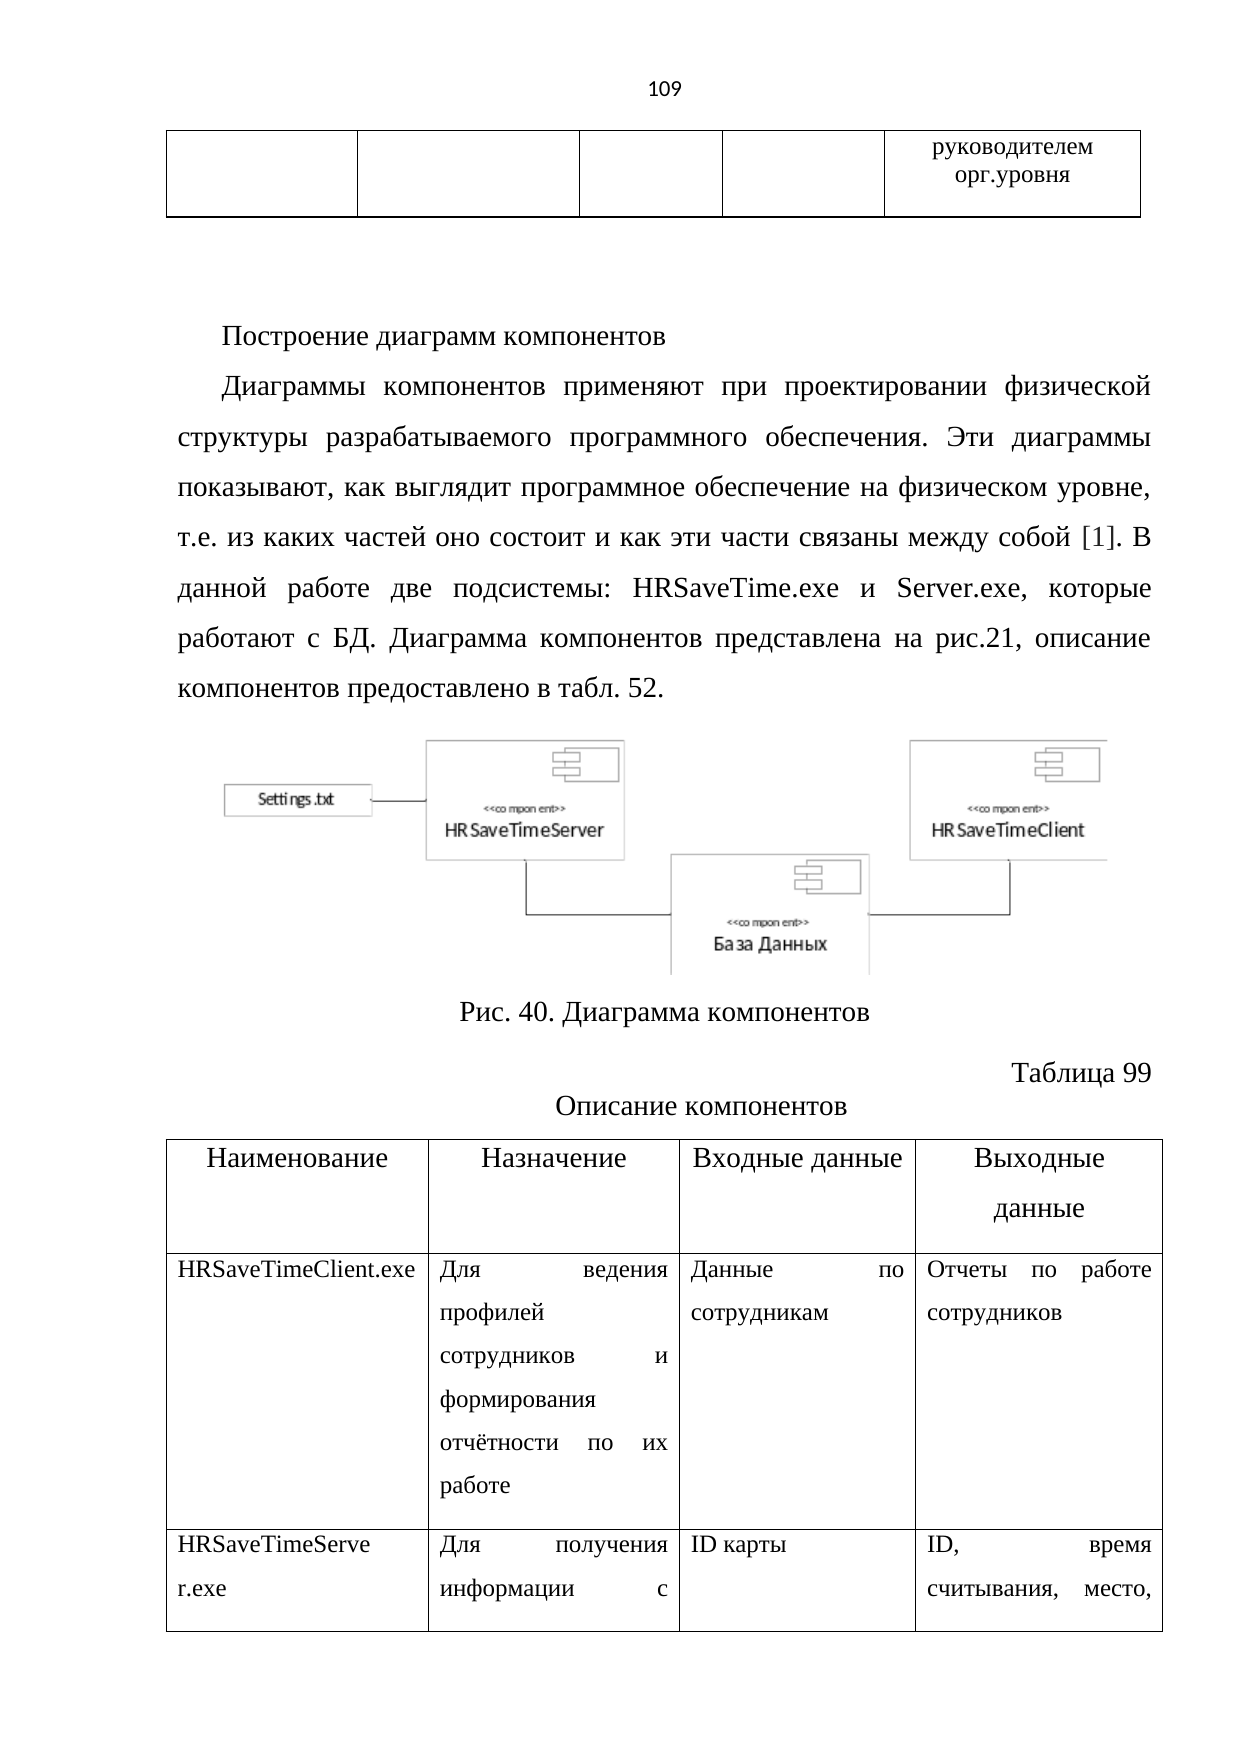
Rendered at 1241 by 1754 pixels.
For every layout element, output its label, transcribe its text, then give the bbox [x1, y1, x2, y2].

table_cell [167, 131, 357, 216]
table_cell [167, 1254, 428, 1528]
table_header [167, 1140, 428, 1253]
text Таблица 99 [177, 1055, 1152, 1088]
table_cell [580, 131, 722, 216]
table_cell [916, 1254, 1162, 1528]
text Описание компонентов [177, 1088, 1152, 1122]
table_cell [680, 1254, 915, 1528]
text Построение диаграмм компонентов [177, 318, 1152, 352]
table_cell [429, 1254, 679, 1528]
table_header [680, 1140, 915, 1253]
text Диаграммы компонентов применяют при проектировании физической структуры разрабатываемого программного обеспечения. Эти диаграммы показывают, как выглядит программное обеспечение на физическом уровне, т.е. из каких частей оно состоит и как эти части связаны между собой [1]. В данной работе две подсистемы: HRSaveTime.exe и Server.exe, которые работают с БД. Диаграмма компонентов представлена на рис.21, описание компонентов предоставлено в табл. 52. [177, 368, 1152, 704]
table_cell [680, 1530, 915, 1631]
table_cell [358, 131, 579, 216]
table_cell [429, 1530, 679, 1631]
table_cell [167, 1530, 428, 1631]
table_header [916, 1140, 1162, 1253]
text Рис. 40. Диаграмма компонентов [177, 994, 1152, 1027]
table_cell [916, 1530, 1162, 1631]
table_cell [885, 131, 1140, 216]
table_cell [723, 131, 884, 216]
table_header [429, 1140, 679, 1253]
